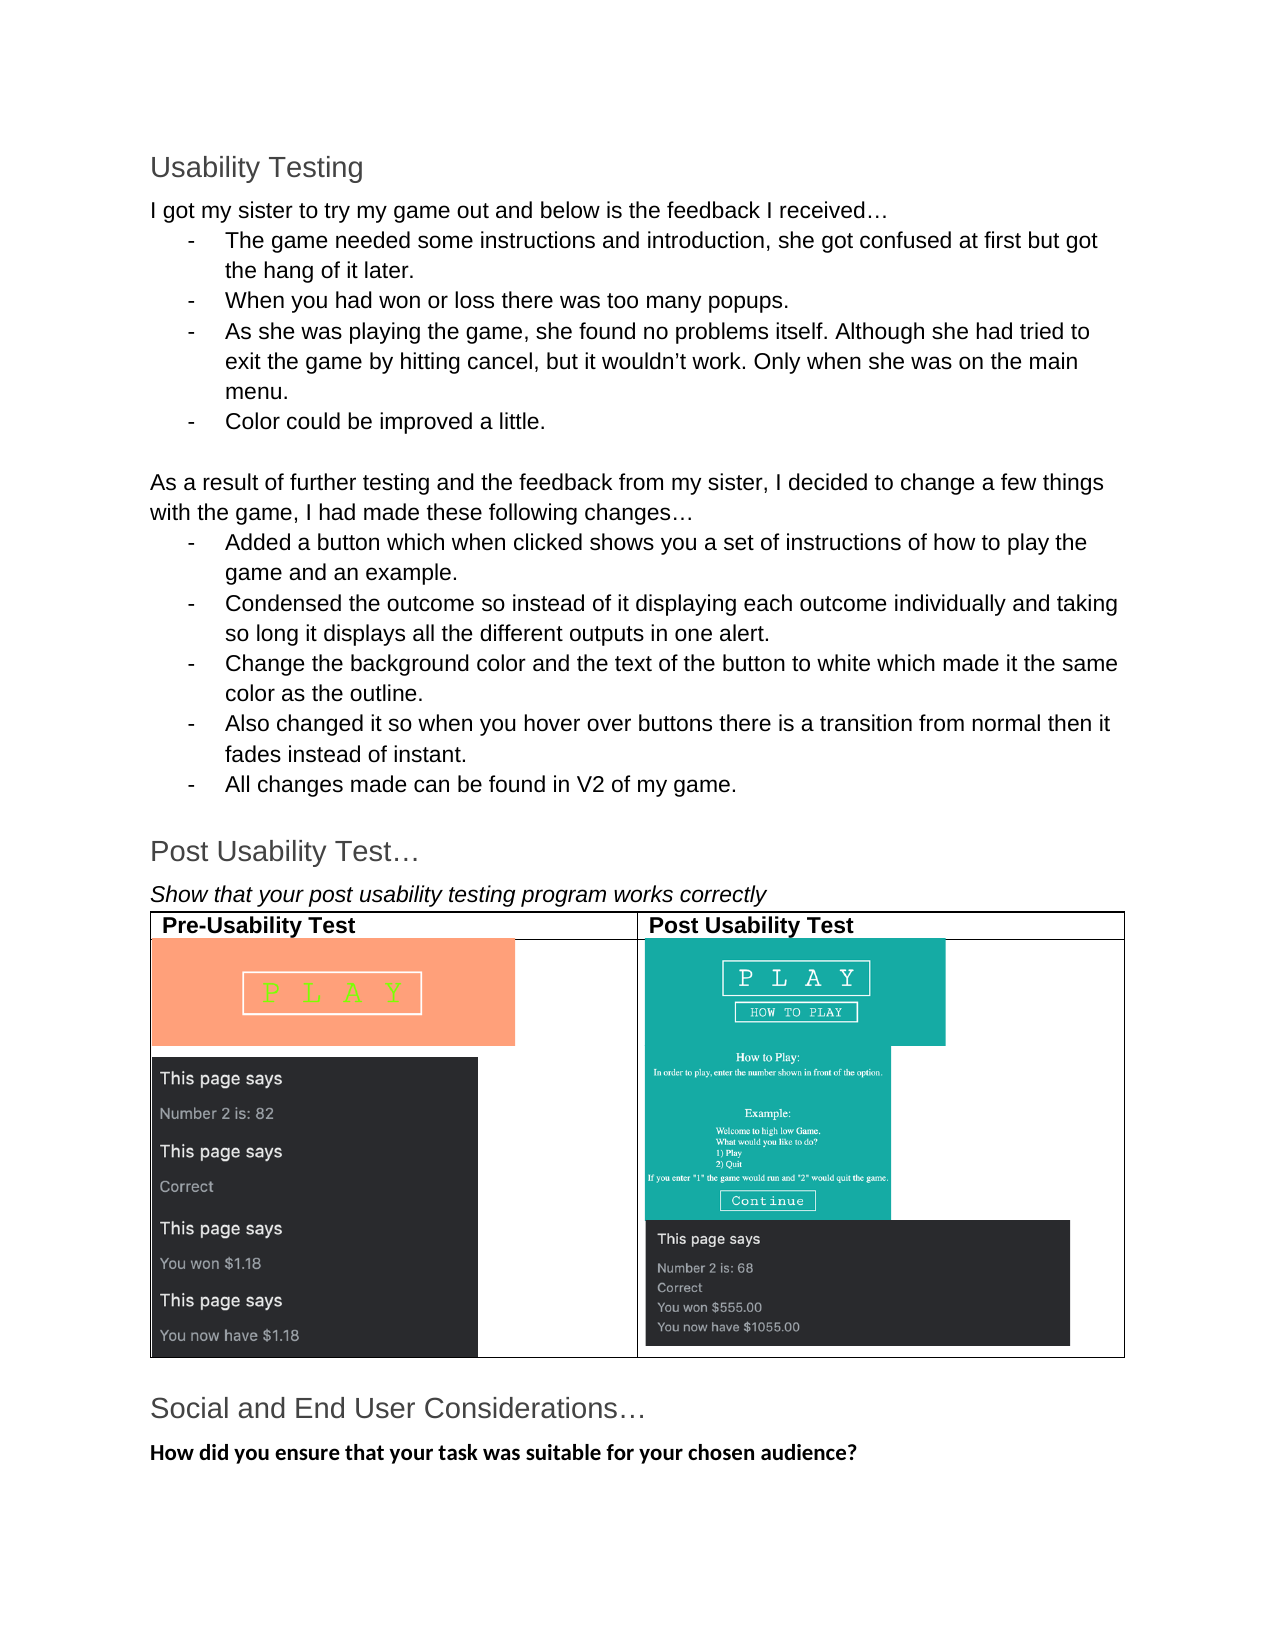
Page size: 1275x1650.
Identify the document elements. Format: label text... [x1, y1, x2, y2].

list Also changed it so when you hover over buttons there is a transition from normal then it fades instead of instant. [187, 710, 1125, 767]
list Condensed the outcome so instead of it displaying each outcome individually and taking so long it displays all the different outputs in one alert. [187, 589, 1125, 646]
list The game needed some instructions and introduction, she got confused at first but got the hang of it later. [187, 227, 1125, 284]
text Show that your post usability testing program works correctly [150, 881, 1125, 908]
table_cell [638, 940, 1124, 1357]
subtitle Post Usability Test… [150, 834, 1125, 868]
list As she was playing the game, she found no problems itself. Although she had tried to exit the game by hitting cancel, but it wouldn’t work. Only when she was on the main menu. [187, 318, 1125, 404]
list Color could be improved a little. [187, 408, 1125, 435]
list Added a button which when clicked shows you a set of instructions of how to play the game and an example. [187, 529, 1125, 586]
text As a result of further testing and the feedback from my sister, I decided to change a few things with the game, I had made these following changes… [150, 469, 1125, 525]
subtitle Usability Testing [150, 150, 1125, 183]
subtitle Social and End User Considerations… [150, 1391, 1125, 1425]
table_cell [151, 940, 637, 1357]
picture [151, 938, 516, 1046]
table_header Pre-Usability Test [151, 913, 637, 939]
list Change the background color and the text of the button to white which made it the same color as the outline. [187, 650, 1125, 707]
text How did you ensure that your task was suitable for your chosen audience? [150, 1438, 1125, 1466]
list When you had won or loss there was too many popups. [187, 287, 1125, 314]
picture [152, 1057, 478, 1357]
list All changes made can be found in V2 of my game. [187, 771, 1125, 797]
text I got my sister to try my game out and below is the feedback I received… [150, 197, 1125, 223]
table_header Post Usability Test [638, 913, 1124, 939]
picture [644, 938, 1071, 1346]
